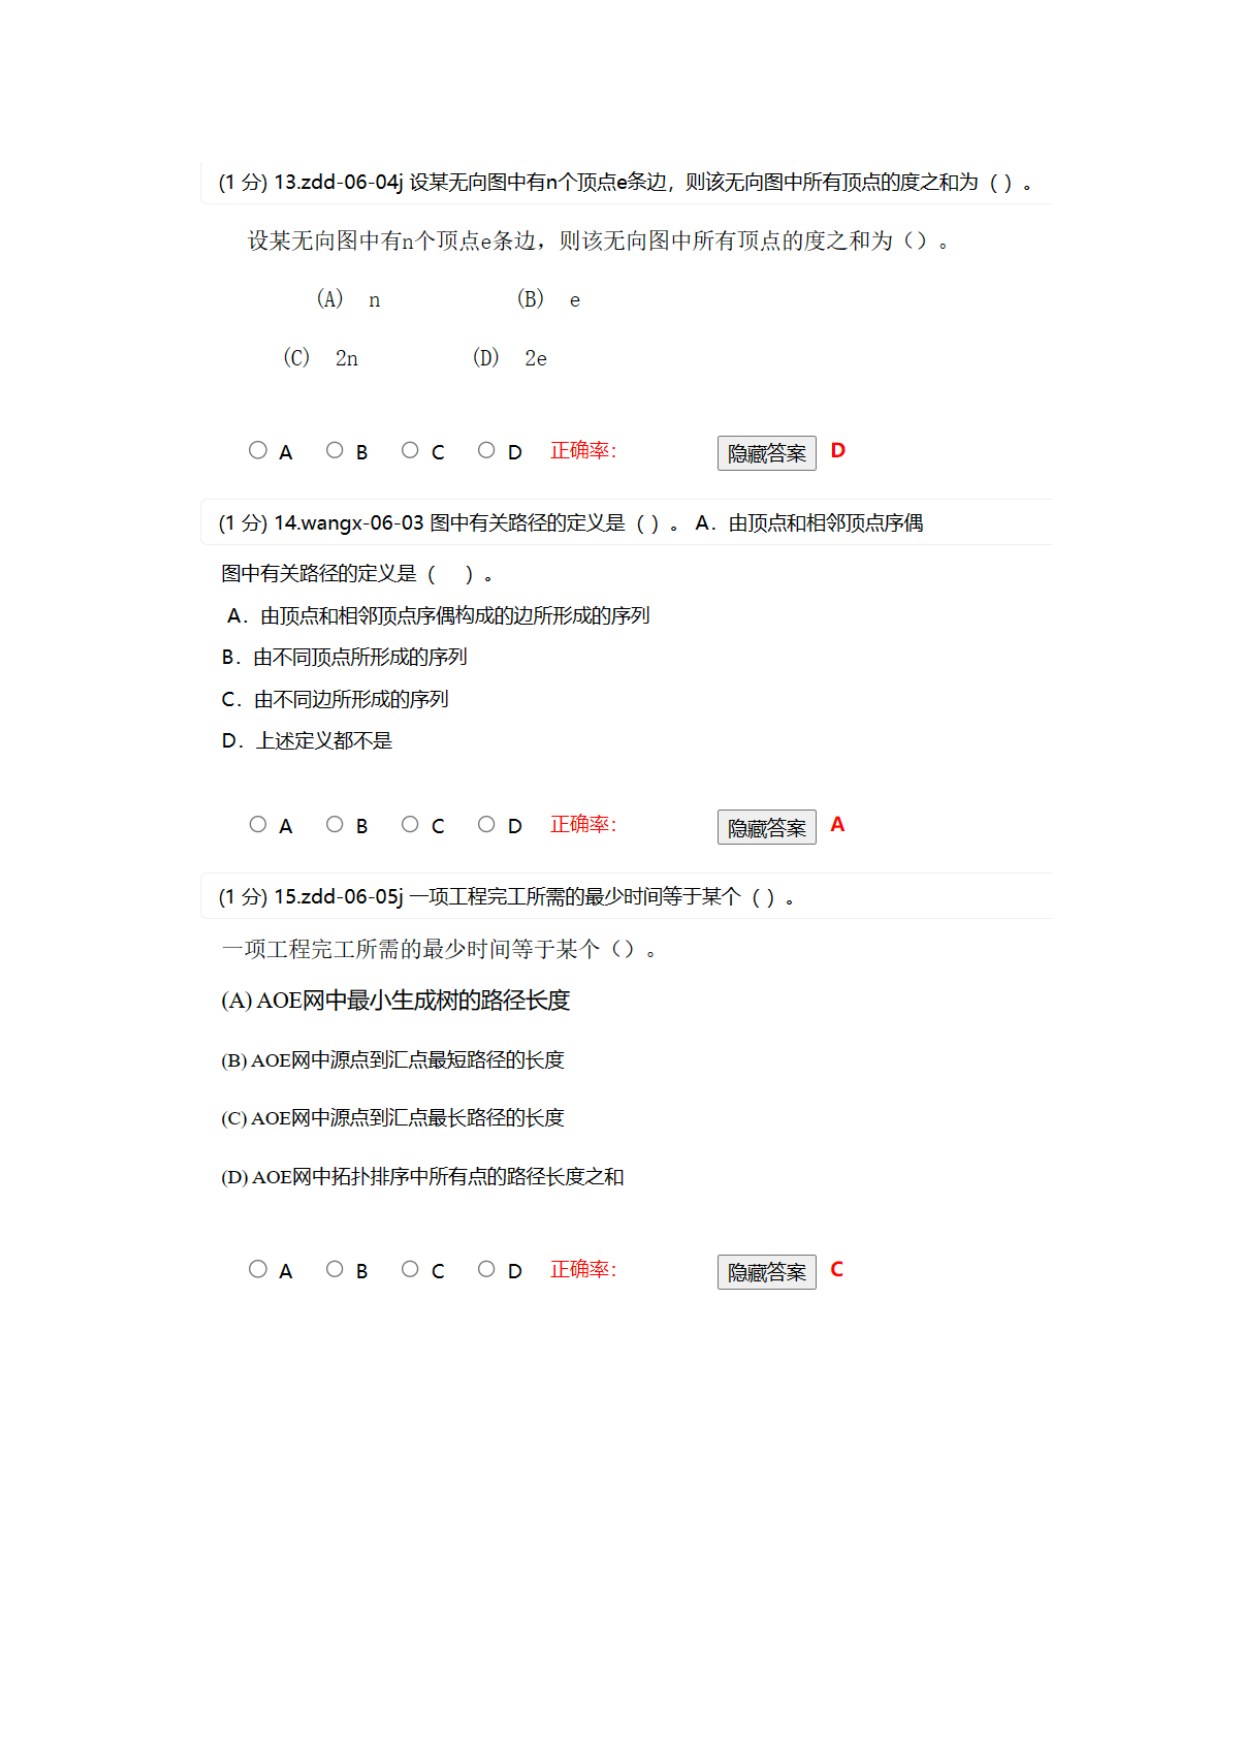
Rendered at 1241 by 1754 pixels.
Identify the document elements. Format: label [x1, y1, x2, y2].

picture [187, 162, 1053, 1299]
